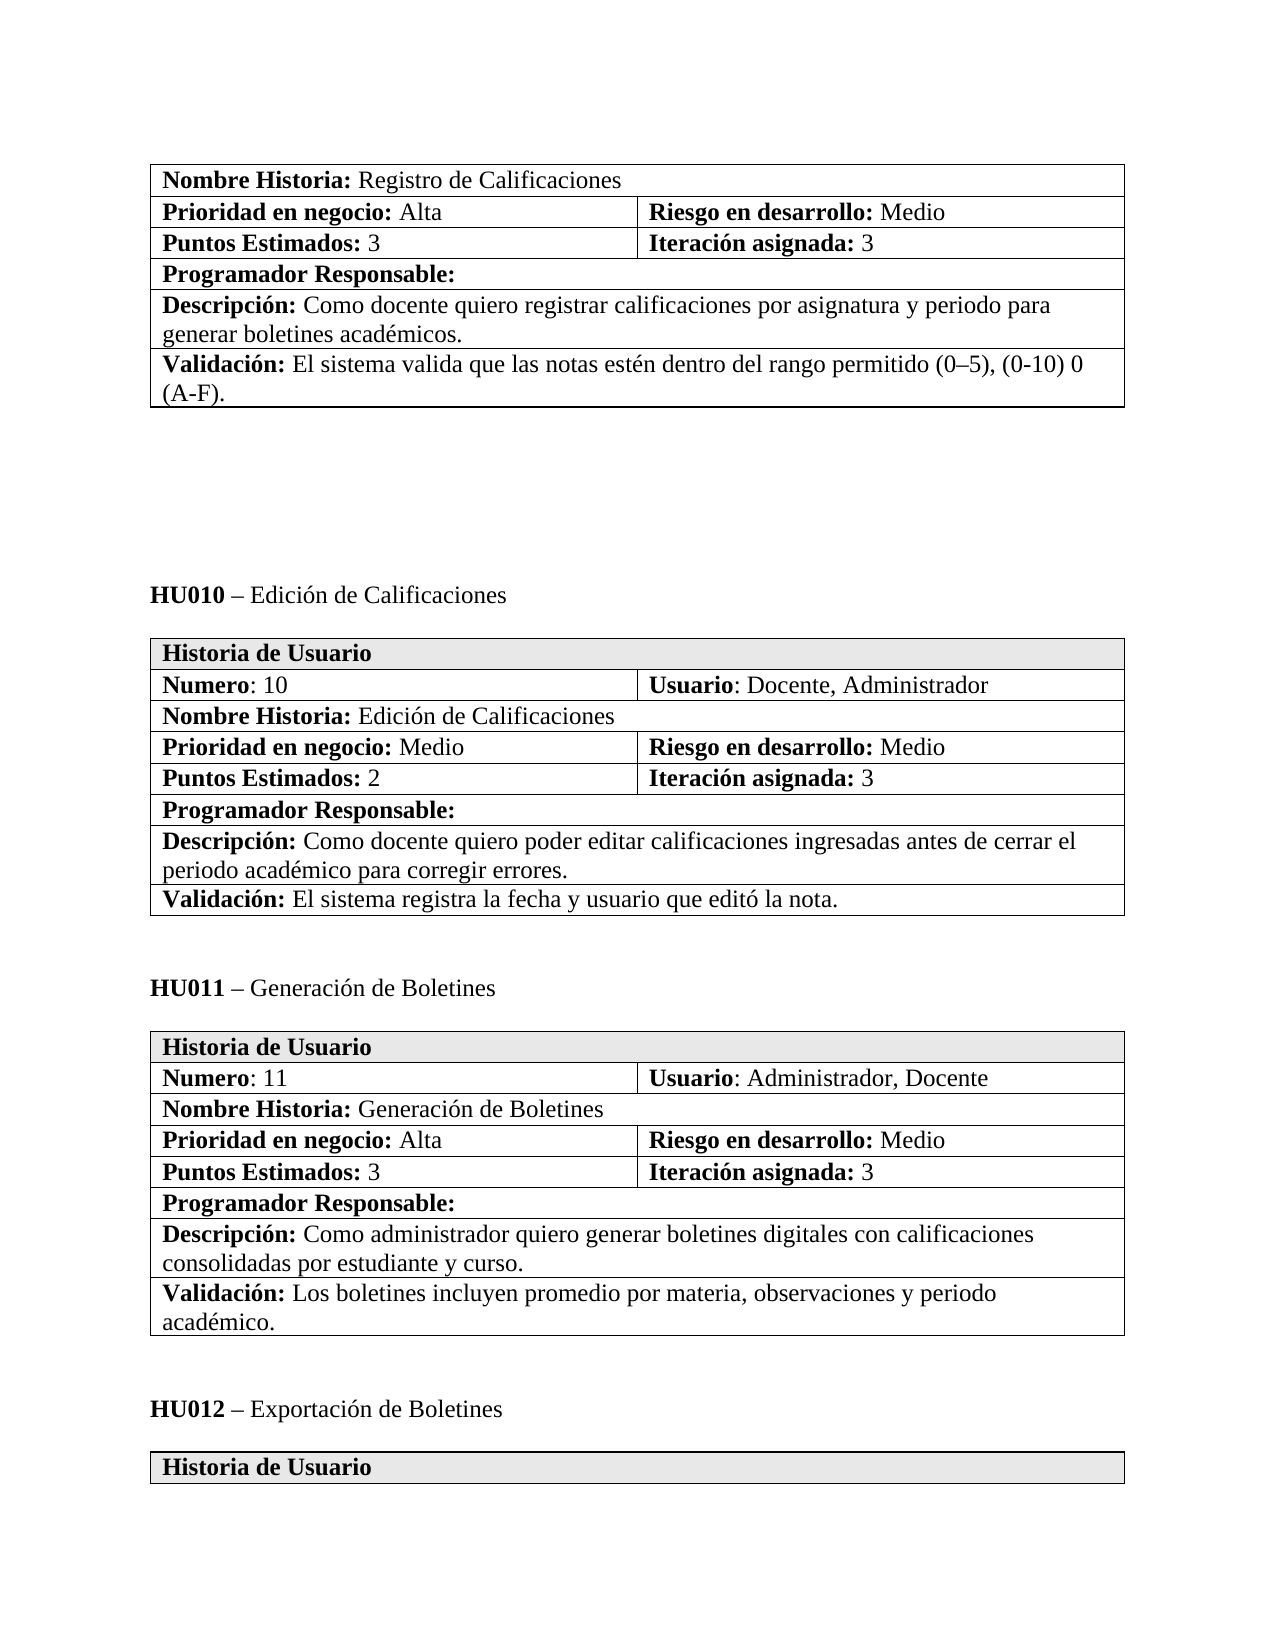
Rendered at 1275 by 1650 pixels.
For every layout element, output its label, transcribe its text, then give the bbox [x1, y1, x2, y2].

table_cell Programador Responsable: [151, 1188, 1124, 1218]
text HU010 – Edición de Calificaciones [150, 580, 1125, 609]
table_cell Programador Responsable: [151, 795, 1124, 825]
table_cell Puntos Estimados: 3 [151, 1157, 637, 1187]
table_cell Iteración asignada: 3 [638, 228, 1124, 258]
table_cell Puntos Estimados: 3 [151, 228, 637, 258]
table_cell Prioridad en negocio: Alta [151, 1126, 637, 1156]
table_header Historia de Usuario [151, 639, 1124, 669]
text HU011 – Generación de Boletines [150, 973, 1125, 1002]
table_cell Nombre Historia: Registro de Calificaciones [151, 165, 1124, 196]
table_cell Usuario: Docente, Administrador [638, 670, 1124, 700]
table_header Historia de Usuario [151, 1032, 1124, 1062]
table_cell Nombre Historia: Edición de Calificaciones [151, 701, 1124, 731]
table_cell Riesgo en desarrollo: Medio [638, 197, 1124, 227]
table_header Historia de Usuario [151, 1453, 1124, 1483]
table_cell Iteración asignada: 3 [638, 1157, 1124, 1187]
table_cell Validación: Los boletines incluyen promedio por materia, observaciones y periodo académico. [151, 1278, 1124, 1335]
table_cell Usuario: Administrador, Docente [638, 1063, 1124, 1093]
table_cell Validación: El sistema registra la fecha y usuario que editó la nota. [151, 885, 1124, 915]
table_cell Descripción: Como docente quiero poder editar calificaciones ingresadas antes de cerrar el periodo académico para corregir errores. [151, 826, 1124, 883]
table_cell Numero: 11 [151, 1063, 637, 1093]
table_cell Riesgo en desarrollo: Medio [638, 732, 1124, 762]
table_cell Prioridad en negocio: Alta [151, 197, 637, 227]
table_cell Numero: 10 [151, 670, 637, 700]
table_cell Riesgo en desarrollo: Medio [638, 1126, 1124, 1156]
table_cell Nombre Historia: Generación de Boletines [151, 1094, 1124, 1124]
table_cell Descripción: Como administrador quiero generar boletines digitales con calificaciones consolidadas por estudiante y curso. [151, 1219, 1124, 1277]
table_cell Programador Responsable: [151, 259, 1124, 289]
table_cell Prioridad en negocio: Medio [151, 732, 637, 762]
table_cell Validación: El sistema valida que las notas estén dentro del rango permitido (0–5), (0-10) 0 (A-F). [151, 349, 1124, 406]
table_cell Descripción: Como docente quiero registrar calificaciones por asignatura y periodo para generar boletines académicos. [151, 290, 1124, 348]
table_cell Iteración asignada: 3 [638, 764, 1124, 794]
text HU012 – Exportación de Boletines [150, 1394, 1125, 1423]
table_cell Puntos Estimados: 2 [151, 764, 637, 794]
